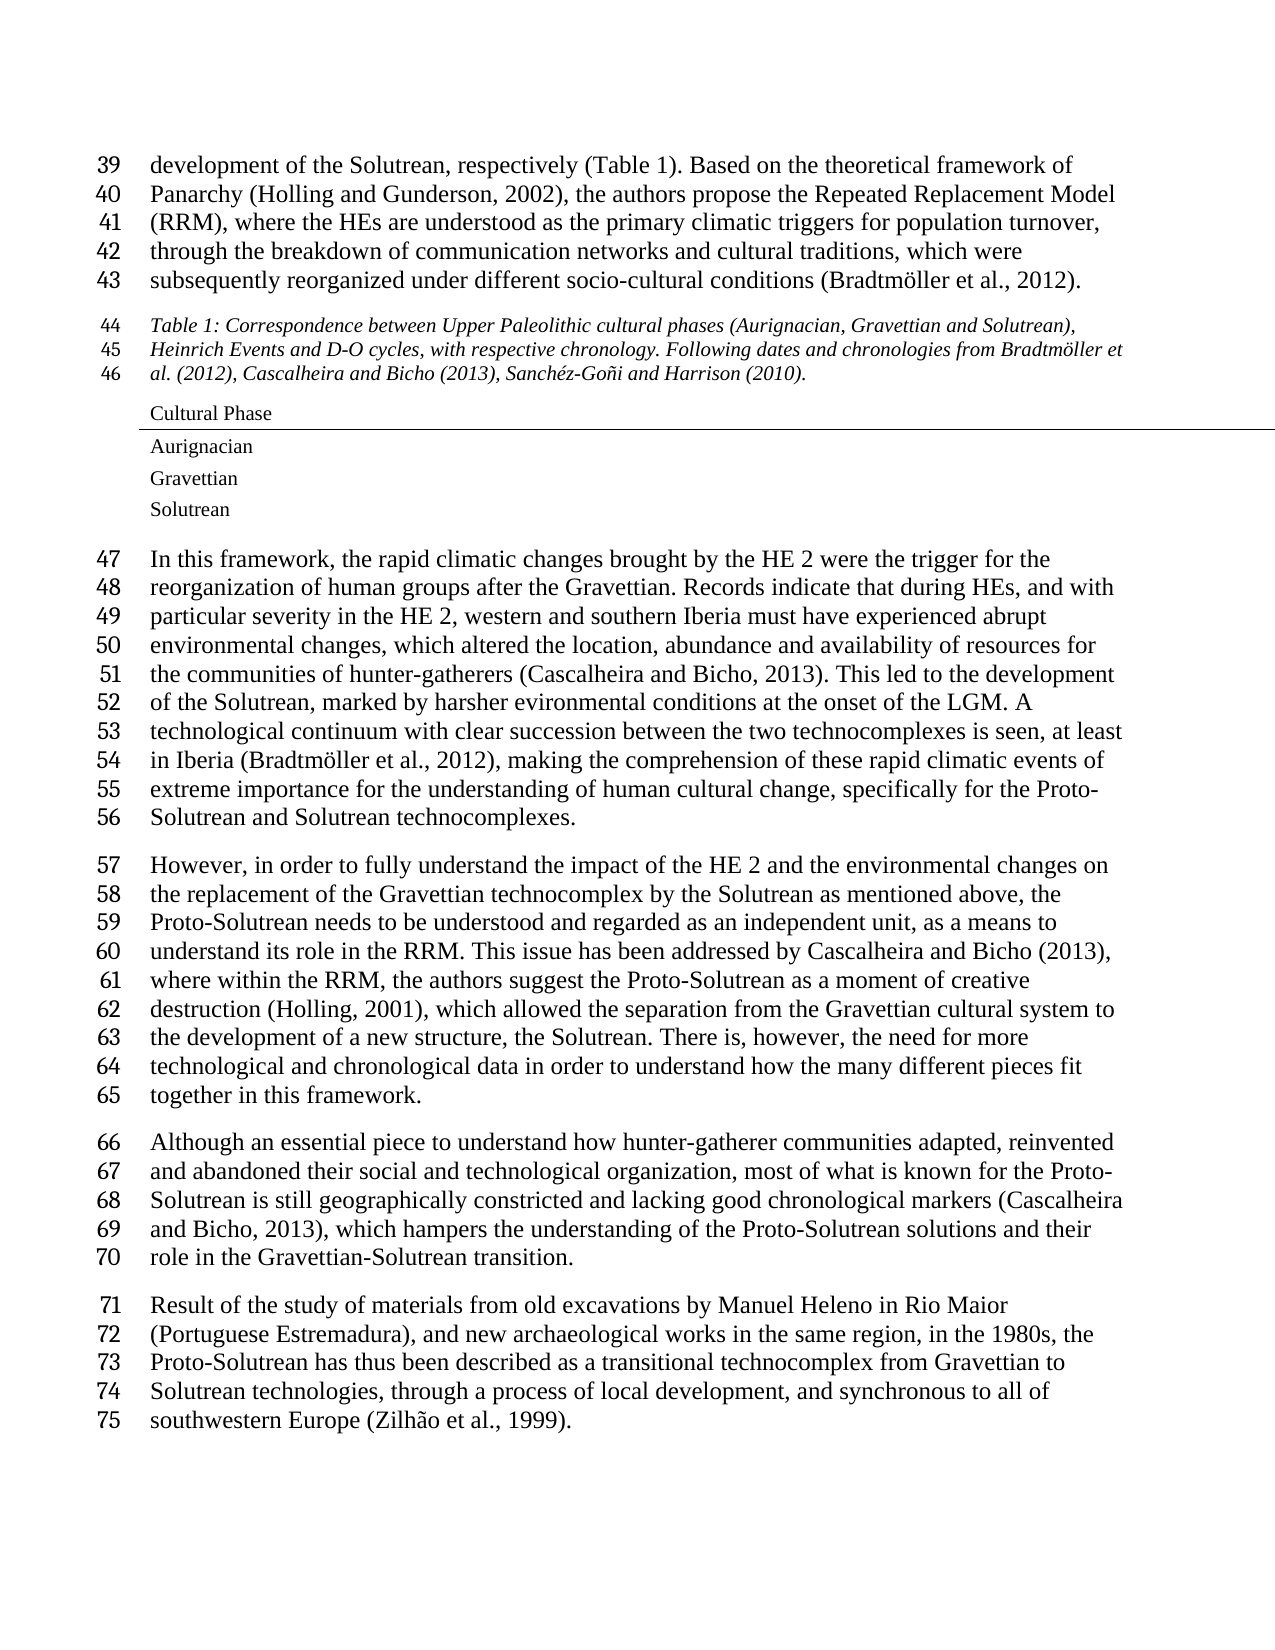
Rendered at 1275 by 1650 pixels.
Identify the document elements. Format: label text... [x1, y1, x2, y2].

text Although an essential piece to understand how hunter-gatherer communities adapted, reinvented and abandoned their social and technological organization, most of what is known for the Proto-Solutrean is still geographically constricted and lacking good chronological markers (Cascalheira and Bicho, 2013), which hampers the understanding of the Proto-Solutrean solutions and their role in the Gravettian-Solutrean transition. [150, 1127, 1125, 1271]
table_cell Gravettian [139, 462, 1275, 493]
text However, in order to fully understand the impact of the HE 2 and the environmental changes on the replacement of the Gravettian technocomplex by the Solutrean as mentioned above, the Proto-Solutrean needs to be understood and regarded as an independent unit, as a means to understand its role in the RRM. This issue has been addressed by Cascalheira and Bicho (2013), where within the RRM, the authors suggest the Proto-Solutrean as a moment of creative destruction (Holling, 2001), which allowed the separation from the Gravettian cultural system to the development of a new structure, the Solutrean. There is, however, the need for more technological and chronological data in order to understand how the many different pieces fit together in this framework. [150, 850, 1125, 1109]
text Result of the study of materials from old excavations by Manuel Heleno in Rio Maior (Portuguese Estremadura), and new archaeological works in the same region, in the 1980s, the Proto-Solutrean has thus been described as a transitional technocomplex from Gravettian to Solutrean technologies, through a process of local development, and synchronous to all of southwestern Europe (Zilhão et al., 1999). [150, 1290, 1125, 1434]
table_cell Aurignacian [139, 430, 1275, 462]
table_cell Solutrean [139, 494, 1275, 525]
text In this framework, the rapid climatic changes brought by the HE 2 were the trigger for the reorganization of human groups after the Gravettian. Records indicate that during HEs, and with particular severity in the HE 2, western and southern Iberia must have experienced abrupt environmental changes, which altered the location, abundance and availability of resources for the communities of hunter-gatherers (Cascalheira and Bicho, 2013). This led to the development of the Solutrean, marked by harsher evironmental conditions at the onset of the LGM. A technological continuum with clear succession between the two technocomplexes is seen, at least in Iberia (Bradtmöller et al., 2012), making the comprehension of these rapid climatic events of extreme importance for the understanding of human cultural change, specifically for the Proto-Solutrean and Solutrean technocomplexes. [150, 544, 1125, 831]
table_header Cultural Phase [139, 397, 1275, 429]
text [150, 150, 1125, 294]
text Table 1: Correspondence between Upper Paleolithic cultural phases (Aurignacian, Gravettian and Solutrean), Heinrich Events and D-O cycles, with respective chronology. Following dates and chronologies from Bradtmöller et al. (2012), Cascalheira and Bicho (2013), Sanchéz-Goñi and Harrison (2010). [150, 312, 1125, 385]
